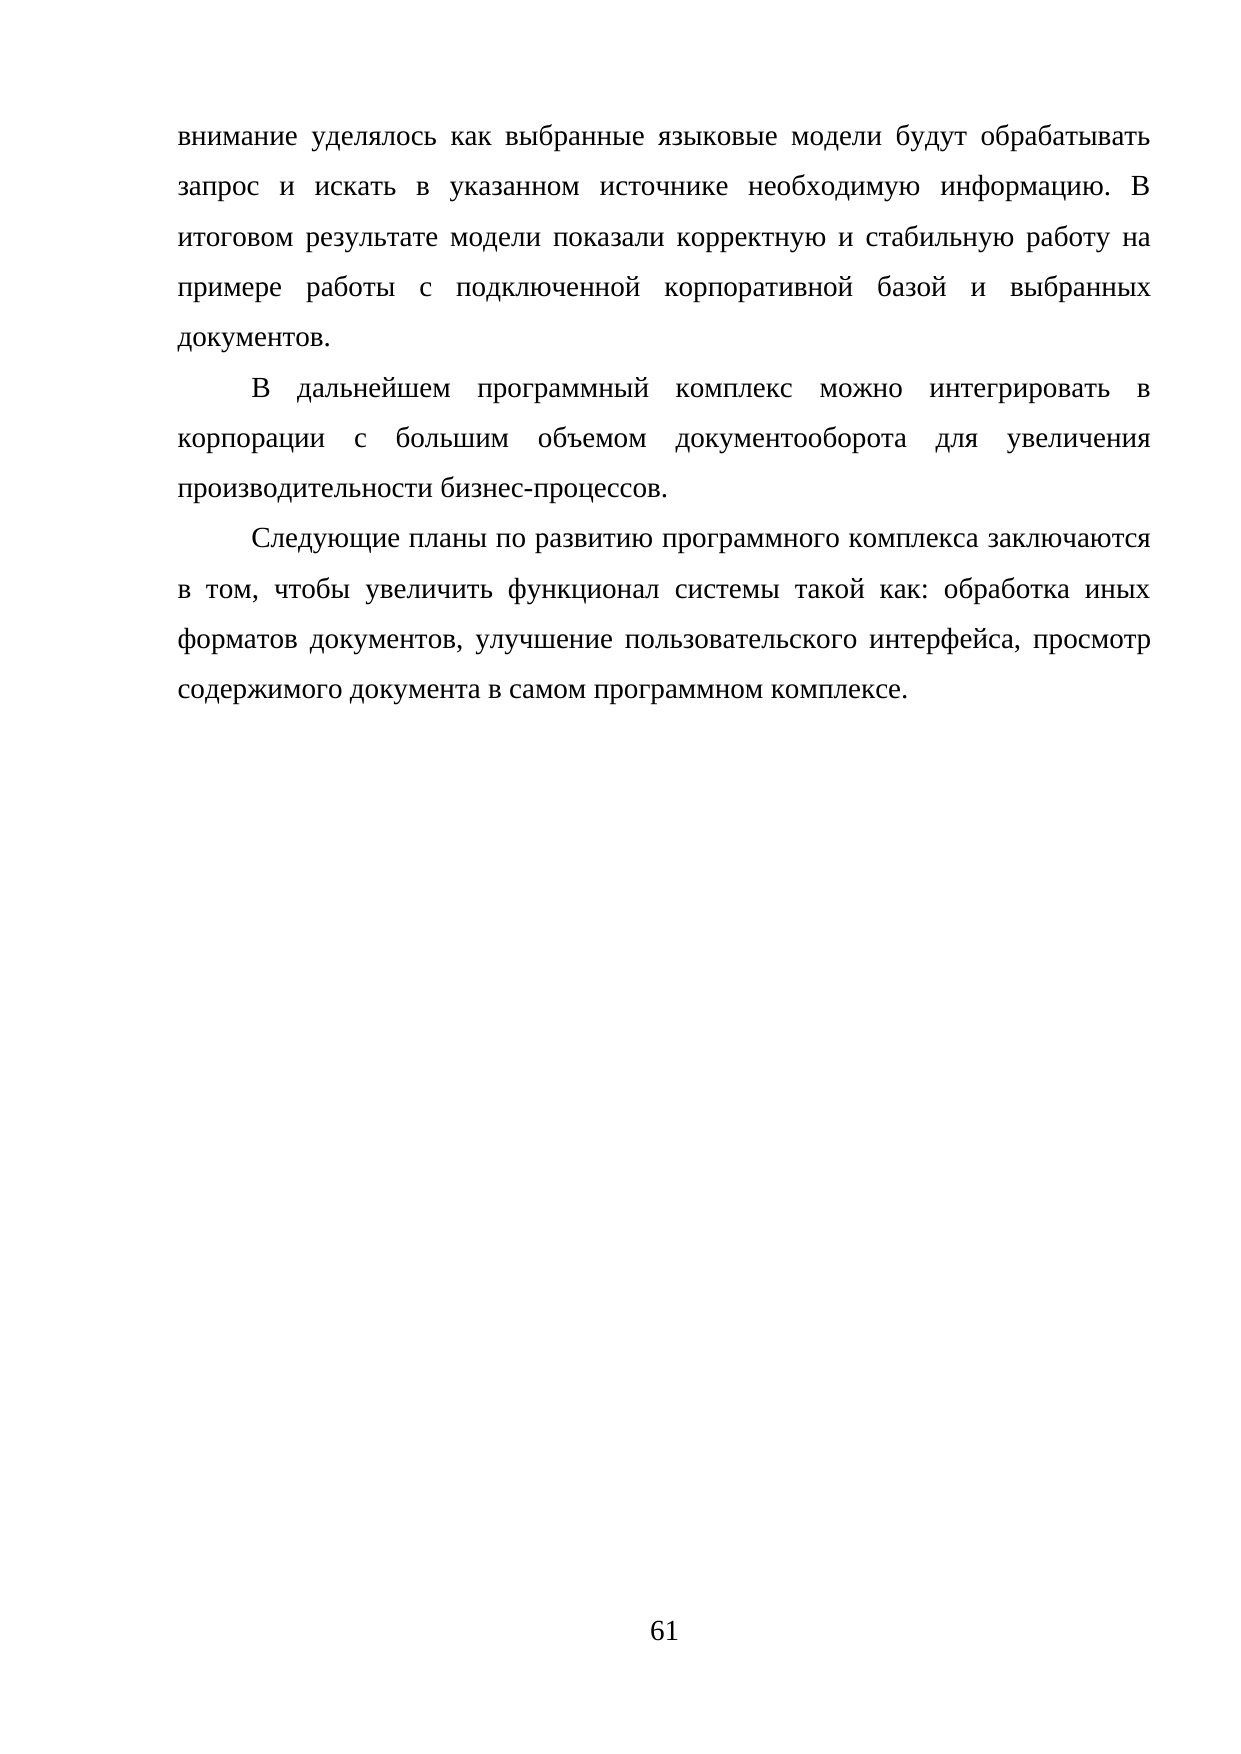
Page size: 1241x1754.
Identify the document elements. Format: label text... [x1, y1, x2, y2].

text Следующие планы по развитию программного комплекса заключаются в том, чтобы увеличить функционал системы такой как: обработка иных форматов документов, улучшение пользовательского интерфейса, просмотр содержимого документа в самом программном комплексе. [177, 521, 1152, 705]
text В дальнейшем программный комплекс можно интегрировать в корпорации с большим объемом документооборота для увеличения производительности бизнес-процессов. [177, 370, 1152, 504]
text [177, 118, 1152, 353]
